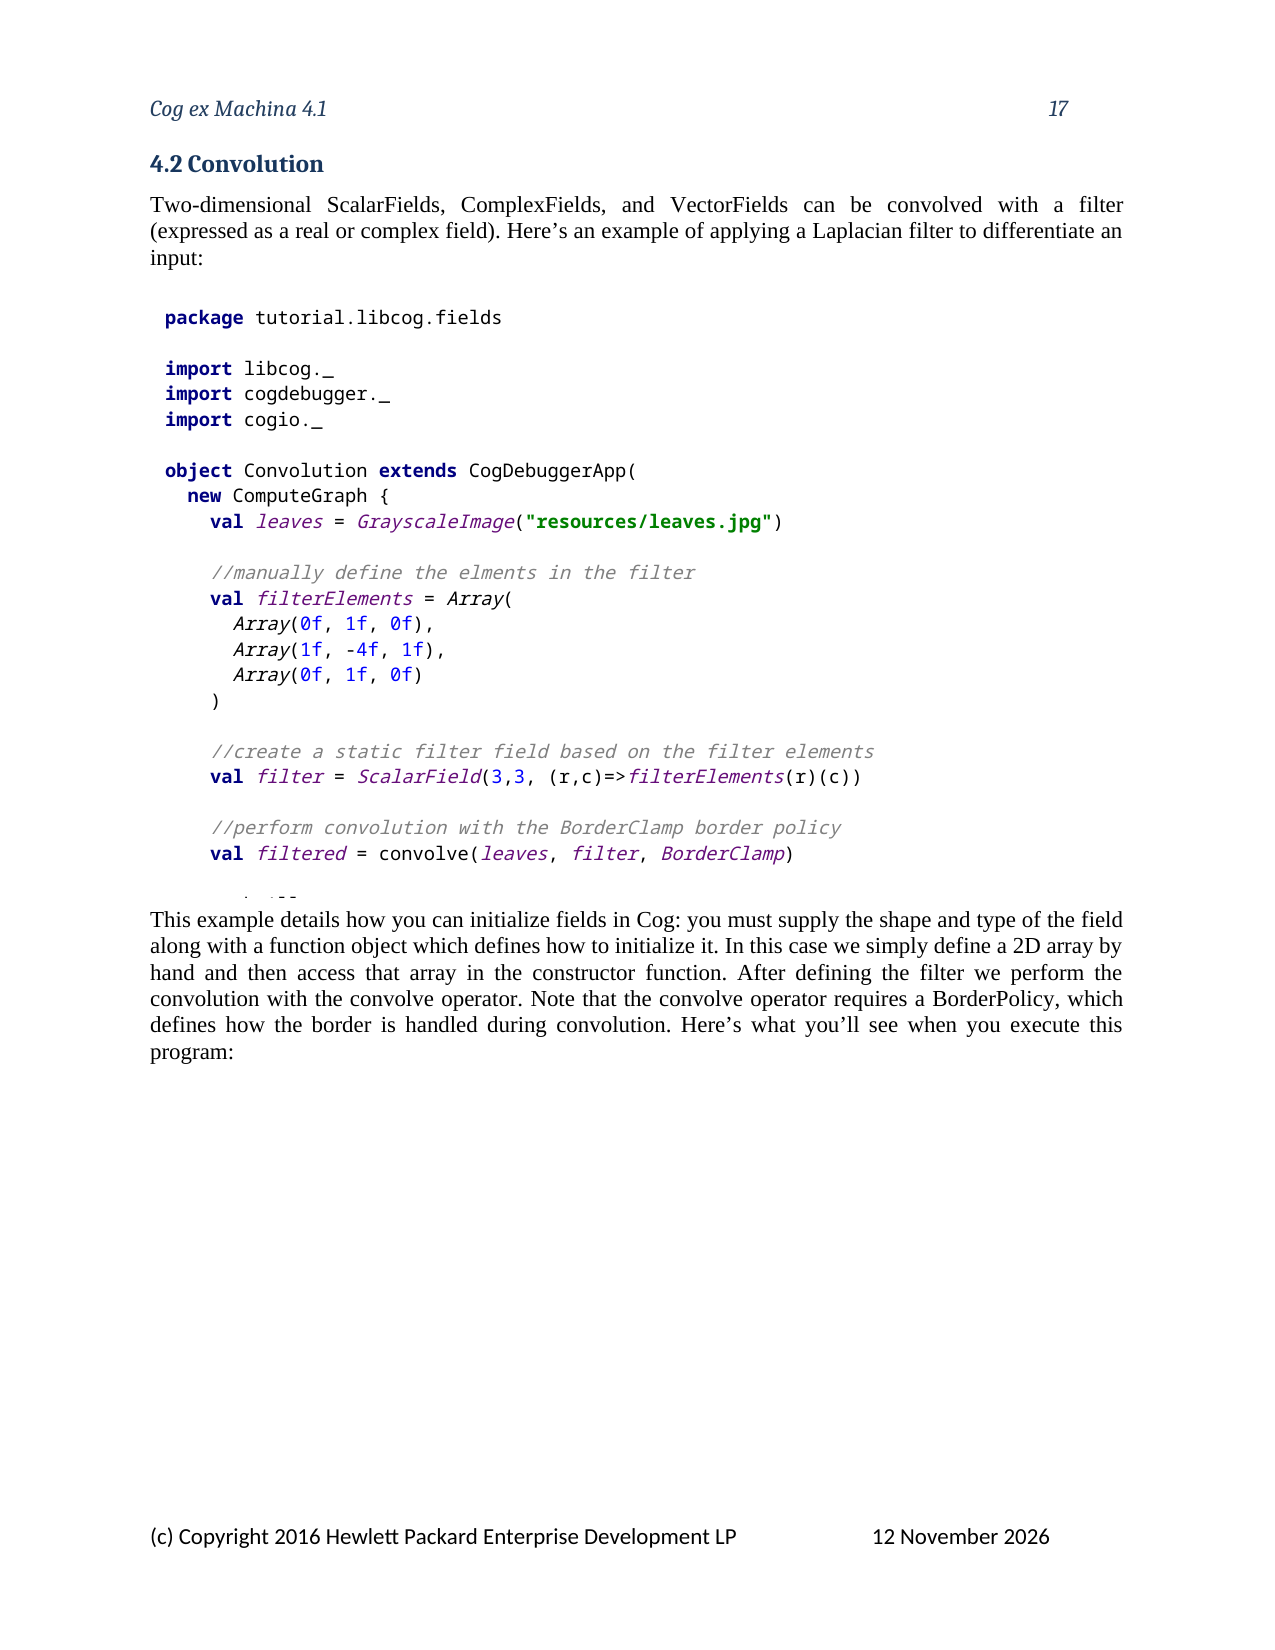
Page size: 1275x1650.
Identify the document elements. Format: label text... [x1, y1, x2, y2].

subtitle 4.2 Convolution [150, 150, 1125, 179]
text This example details how you can initialize fields in Cog: you must supply the shape and type of the field along with a function object which defines how to initialize it. In this case we simply define a 2D array by hand and then access that array in the constructor function. After defining the filter we perform the convolution with the convolve operator. Note that the convolve operator requires a BorderPolicy, which defines how the border is handled during convolution. Here’s what you’ll see when you execute this program: [150, 906, 1125, 1064]
text Two-dimensional ScalarFields, ComplexFields, and VectorFields can be convolved with a filter (expressed as a real or complex field). Here’s an example of applying a Laplacian filter to differentiate an input: [150, 191, 1125, 270]
